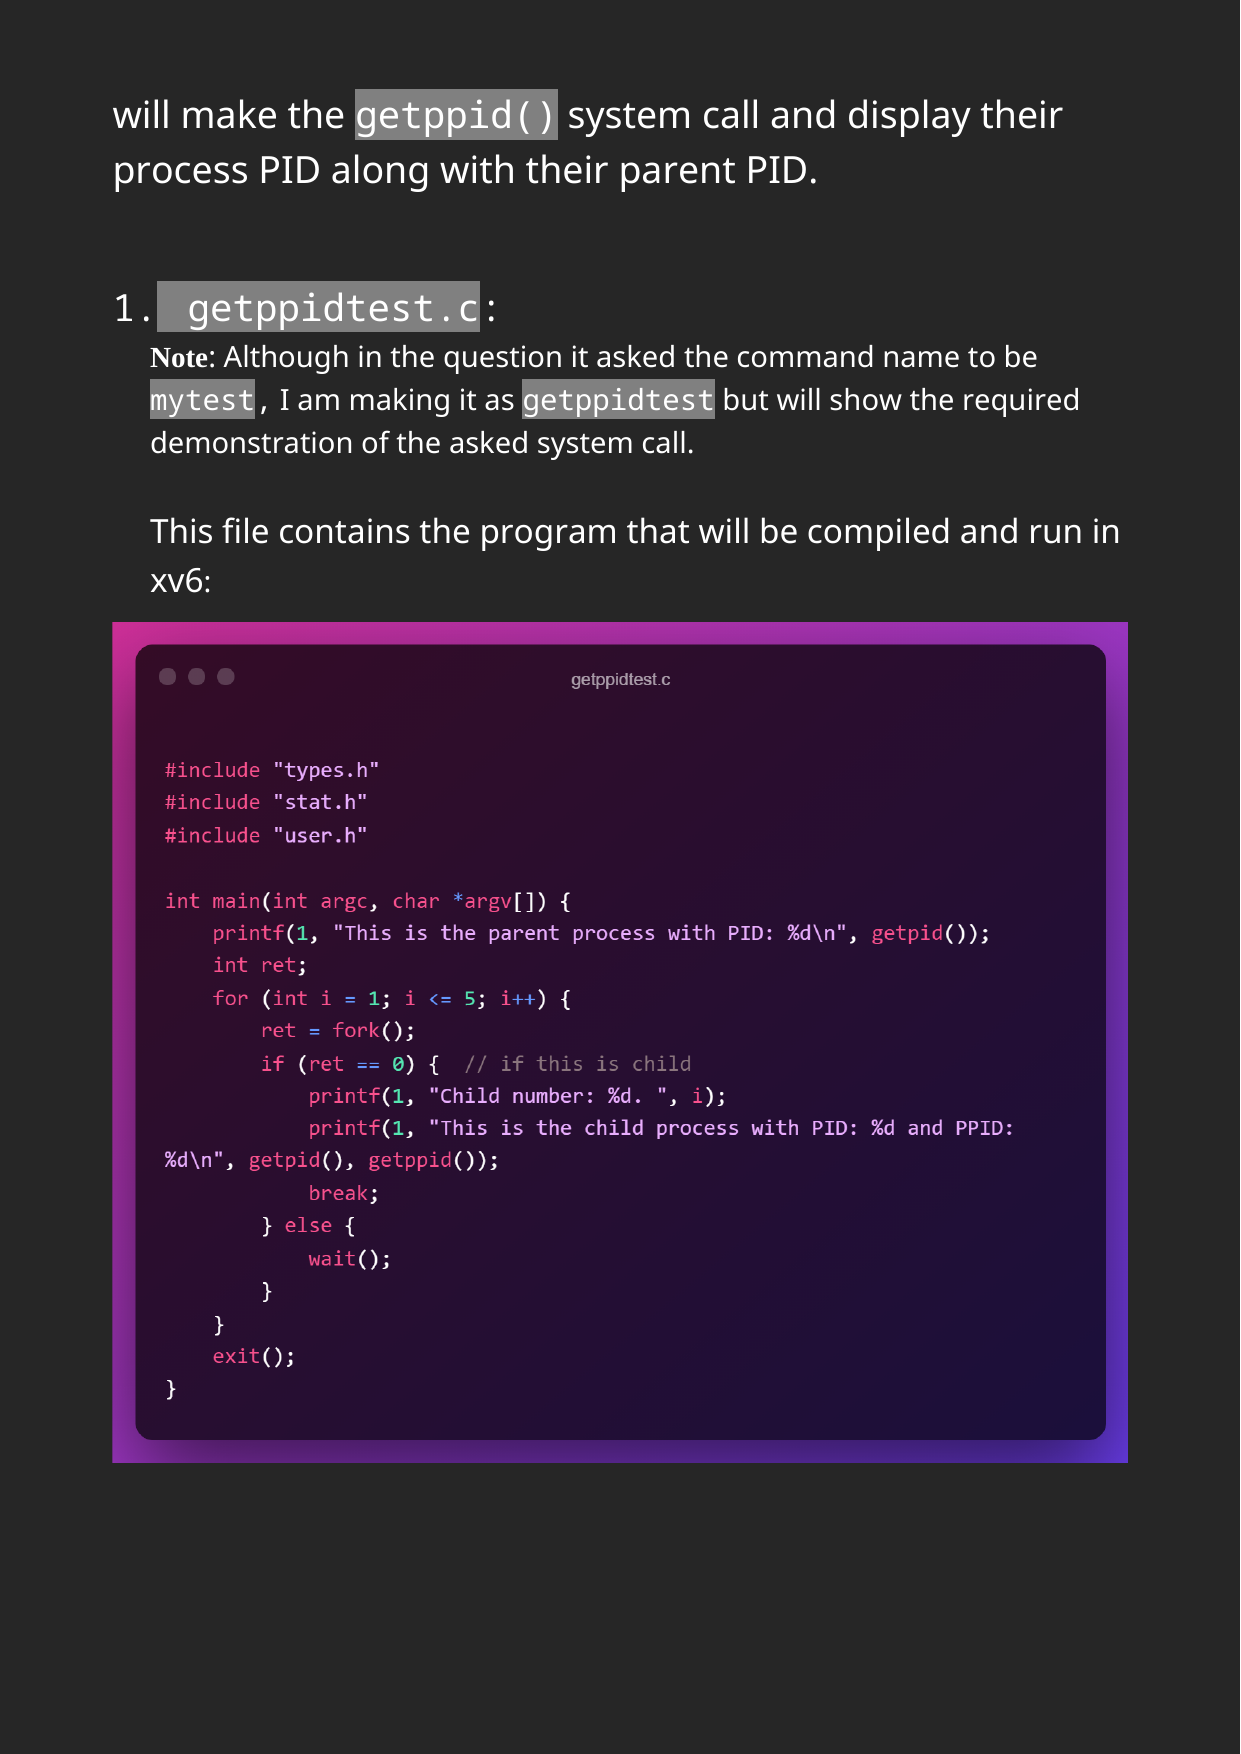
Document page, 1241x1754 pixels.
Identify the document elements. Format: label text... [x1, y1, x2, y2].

picture [112, 622, 1128, 1463]
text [112, 89, 1128, 195]
list getppidtest.c: [112, 281, 157, 332]
list getppidtest.c: [480, 281, 1128, 332]
list Note: Although in the question it asked the command name to be mytest, I am making it as getppidtest but will show the required demonstration of the asked system call. [150, 336, 1128, 462]
list This file contains the program that will be compiled and run in xv6: [150, 507, 1128, 602]
